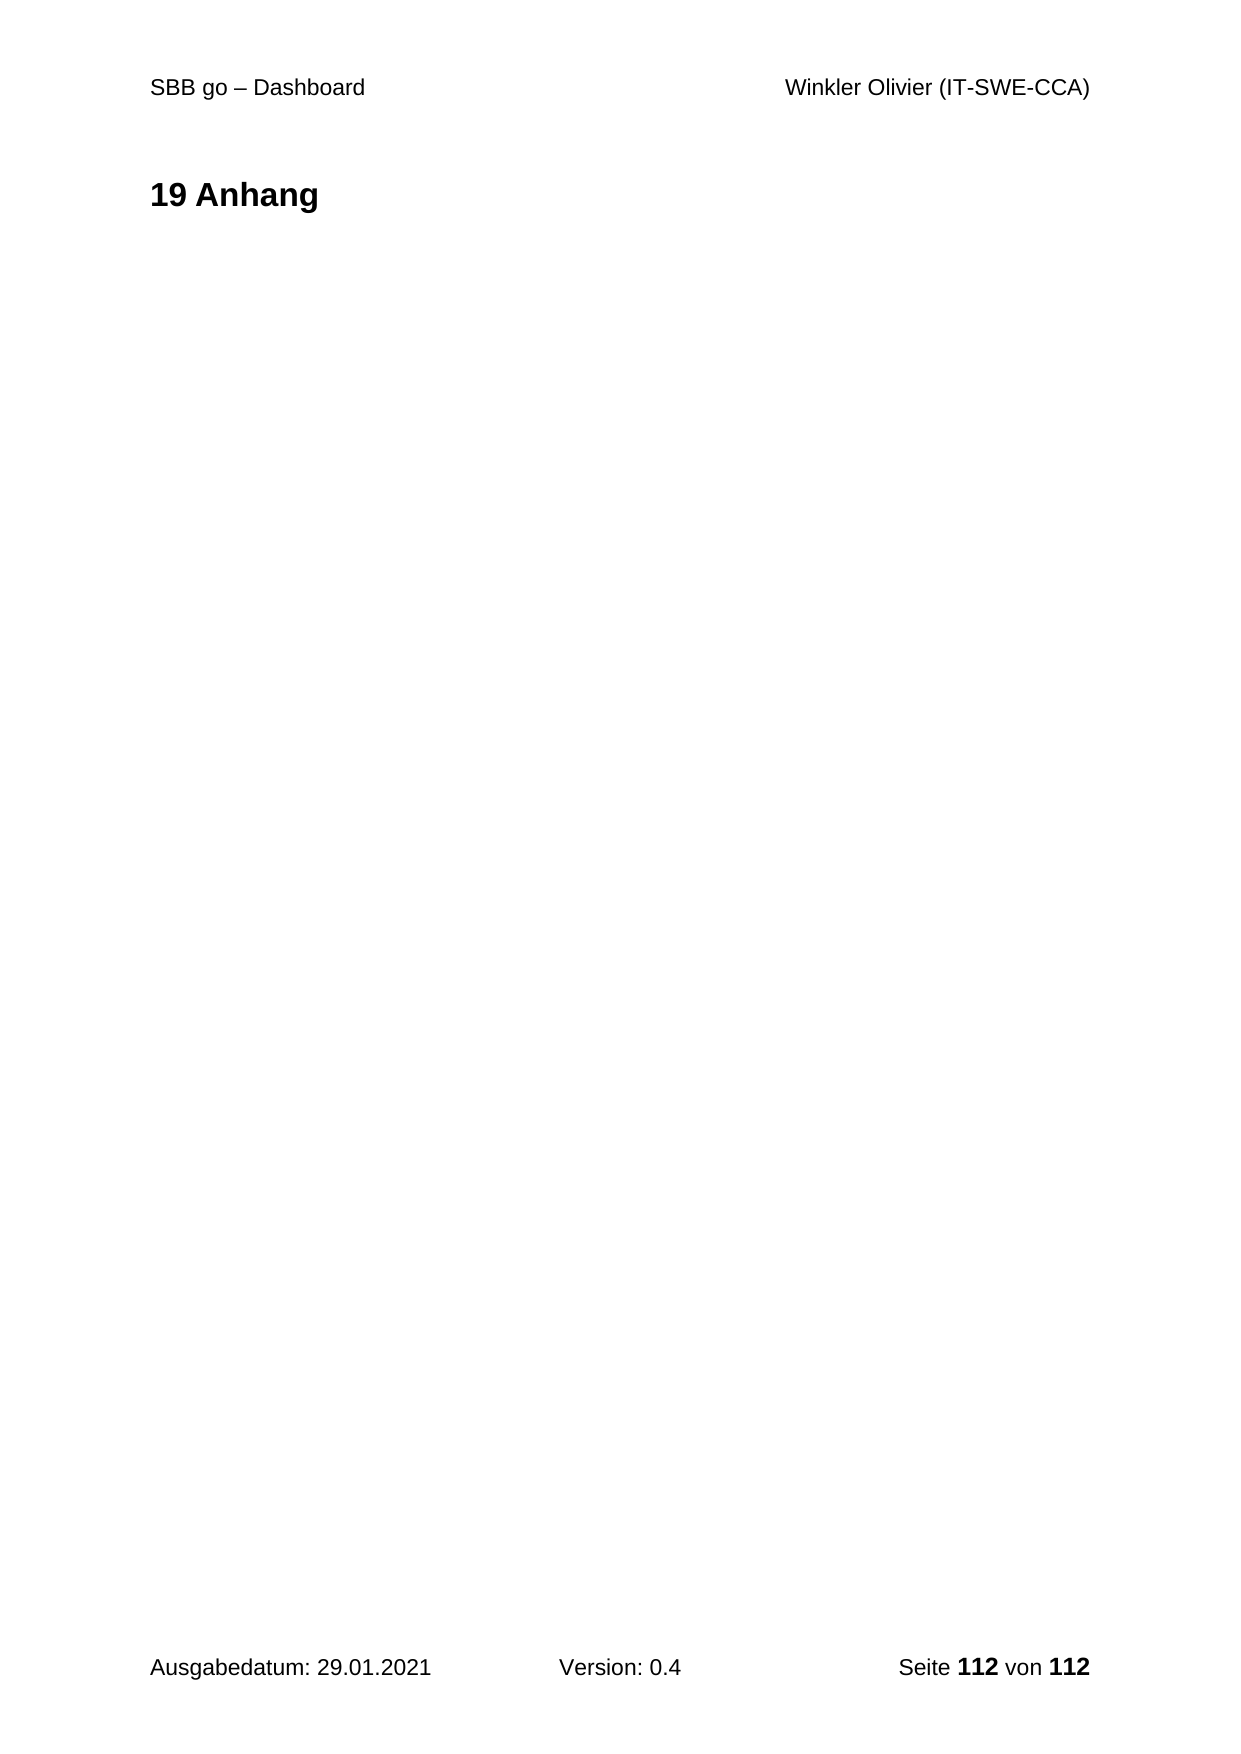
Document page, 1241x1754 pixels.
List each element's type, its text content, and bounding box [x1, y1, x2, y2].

subtitle Anhang [150, 175, 1090, 213]
